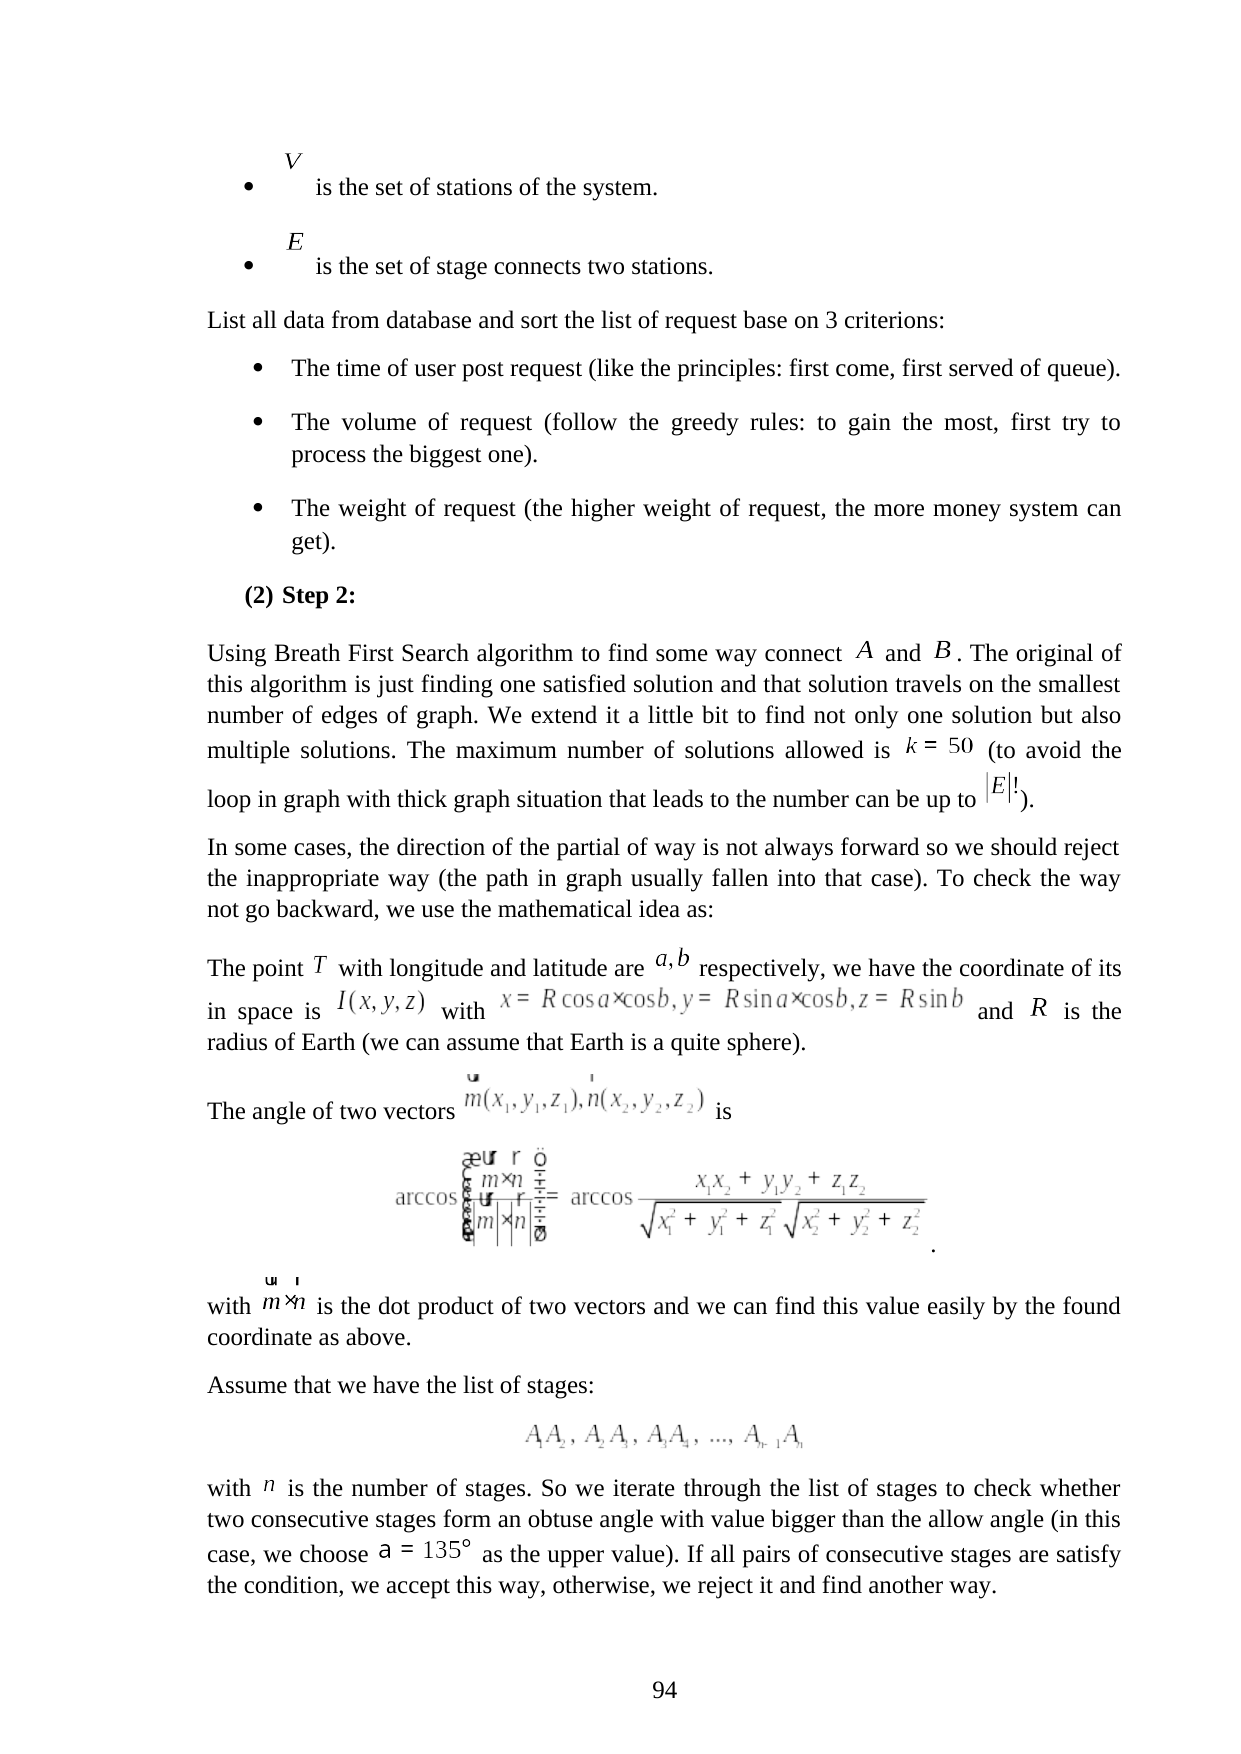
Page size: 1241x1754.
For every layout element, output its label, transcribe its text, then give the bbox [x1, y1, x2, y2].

text . [207, 1144, 1122, 1258]
list is the set of stations of the system. [244, 148, 1122, 201]
list Step 2: [244, 580, 1122, 609]
text The angle of two vectors is [207, 1075, 1122, 1125]
list is the set of stage connects two stations. [244, 226, 1122, 280]
text with is the number of stages. So we iterate through the list of stages to check whether two consecutive stages form an obtuse angle with value bigger than the allow angle (in this case, we choose as the upper value). If all pairs of consecutive stages are satisfy the condition, we accept this way, otherwise, we reject it and find another way. [207, 1473, 1122, 1599]
text Using Breath First Search algorithm to find some way connect and . The original of this algorithm is just finding one satisfied solution and that solution travels on the smallest number of edges of graph. We extend it a little bit to find not only one solution but also multiple solutions. The maximum number of solutions allowed is (to avoid the loop in graph with thick graph situation that leads to the number can be up to ). [207, 634, 1122, 813]
list The volume of request (follow the greedy rules: to gain the most, first try to process the biggest one). [254, 407, 1122, 468]
text List all data from database and sort the list of request base on 3 criterions: [207, 305, 1122, 334]
text In some cases, the direction of the partial of way is not always forward so we should reject the inappropriate way (the path in graph usually fallen into that case). To check the way not go backward, we use the mathematical idea as: [207, 832, 1122, 922]
list The time of user post request (like the principles: first come, first served of queue). [254, 353, 1122, 381]
text Assume that we have the list of stages: [207, 1370, 1122, 1398]
text The point with longitude and latitude are respectively, we have the coordinate of its in space is with and is the radius of Earth (we can assume that Earth is a quite sphere). [207, 941, 1122, 1056]
list The weight of request (the higher weight of request, the more money system can get). [254, 493, 1122, 555]
text with is the dot product of two vectors and we can find this value easily by the found coordinate as above. [207, 1277, 1122, 1351]
